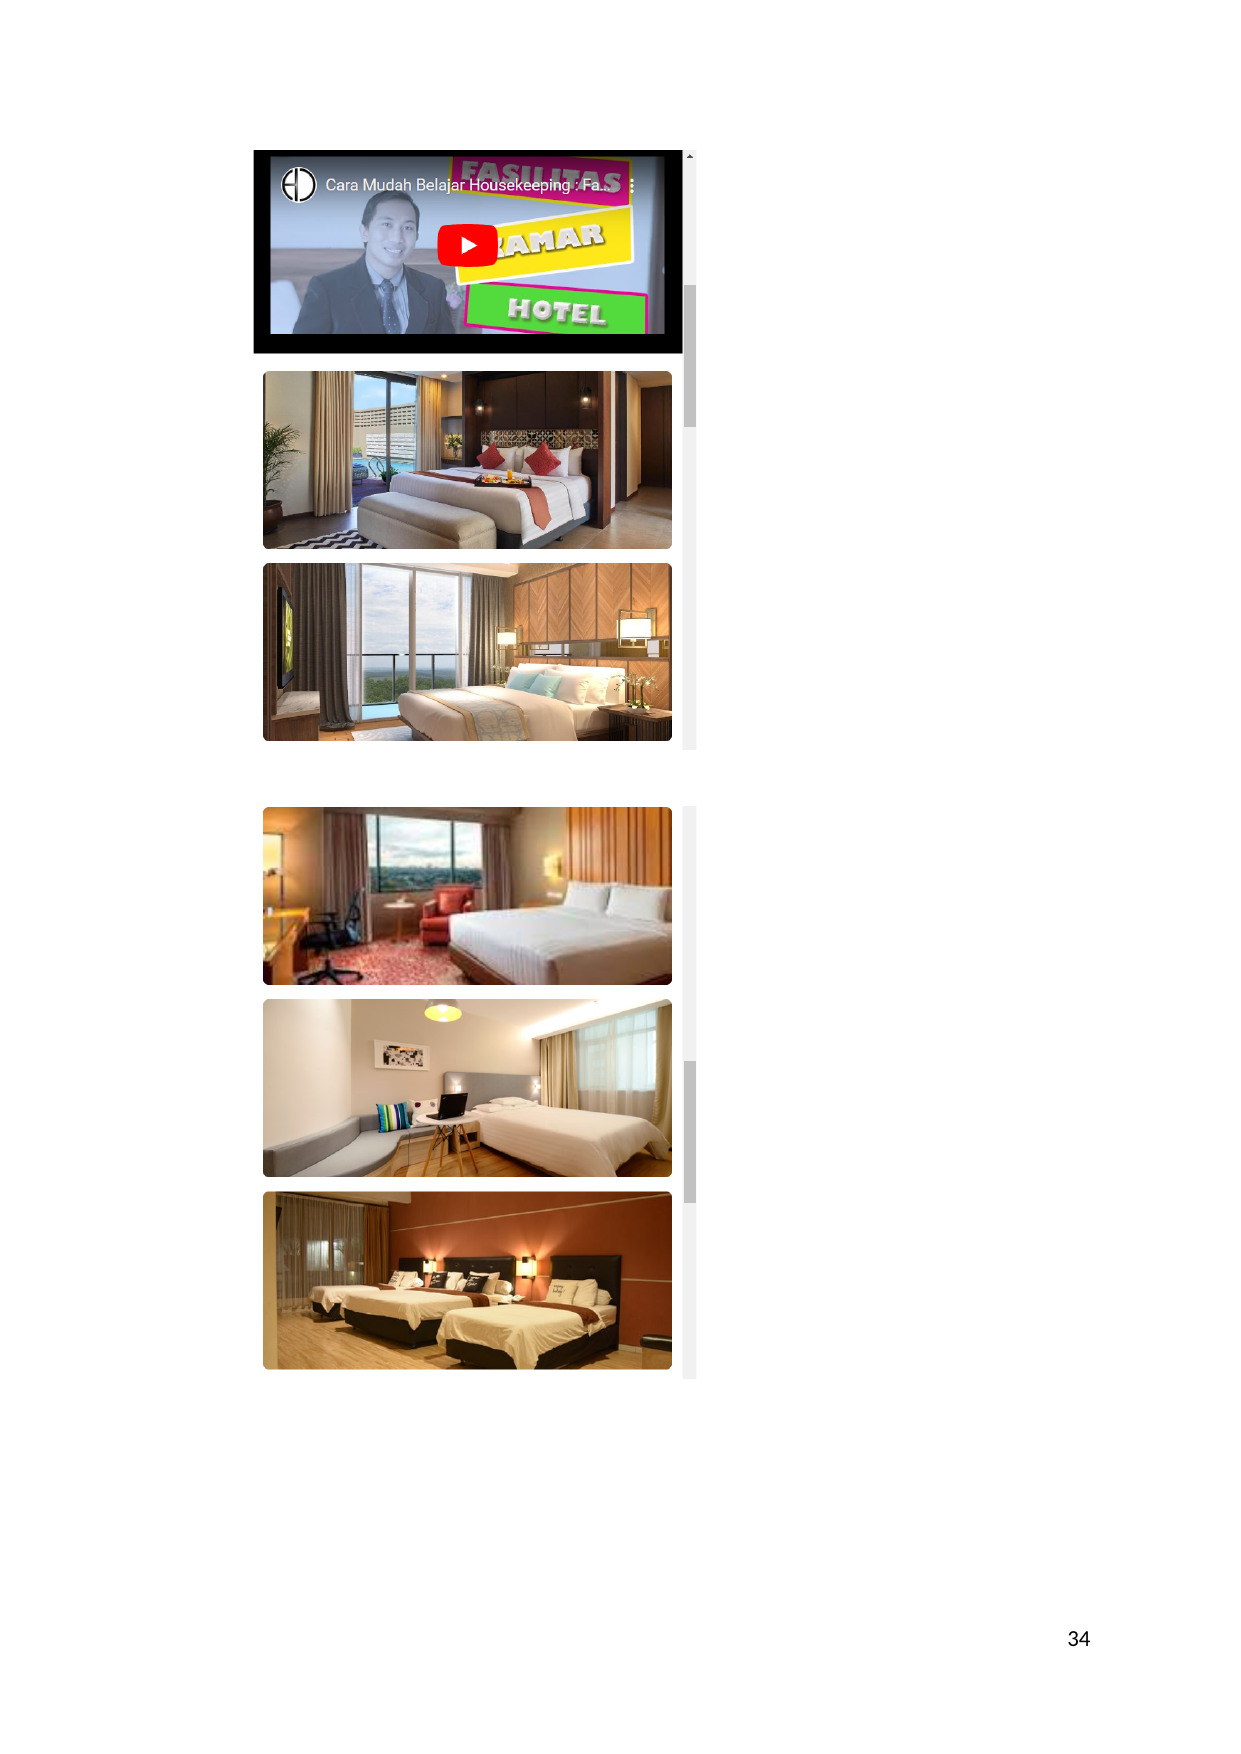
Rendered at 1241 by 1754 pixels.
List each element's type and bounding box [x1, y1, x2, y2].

picture [253, 150, 697, 750]
picture [253, 806, 697, 1379]
